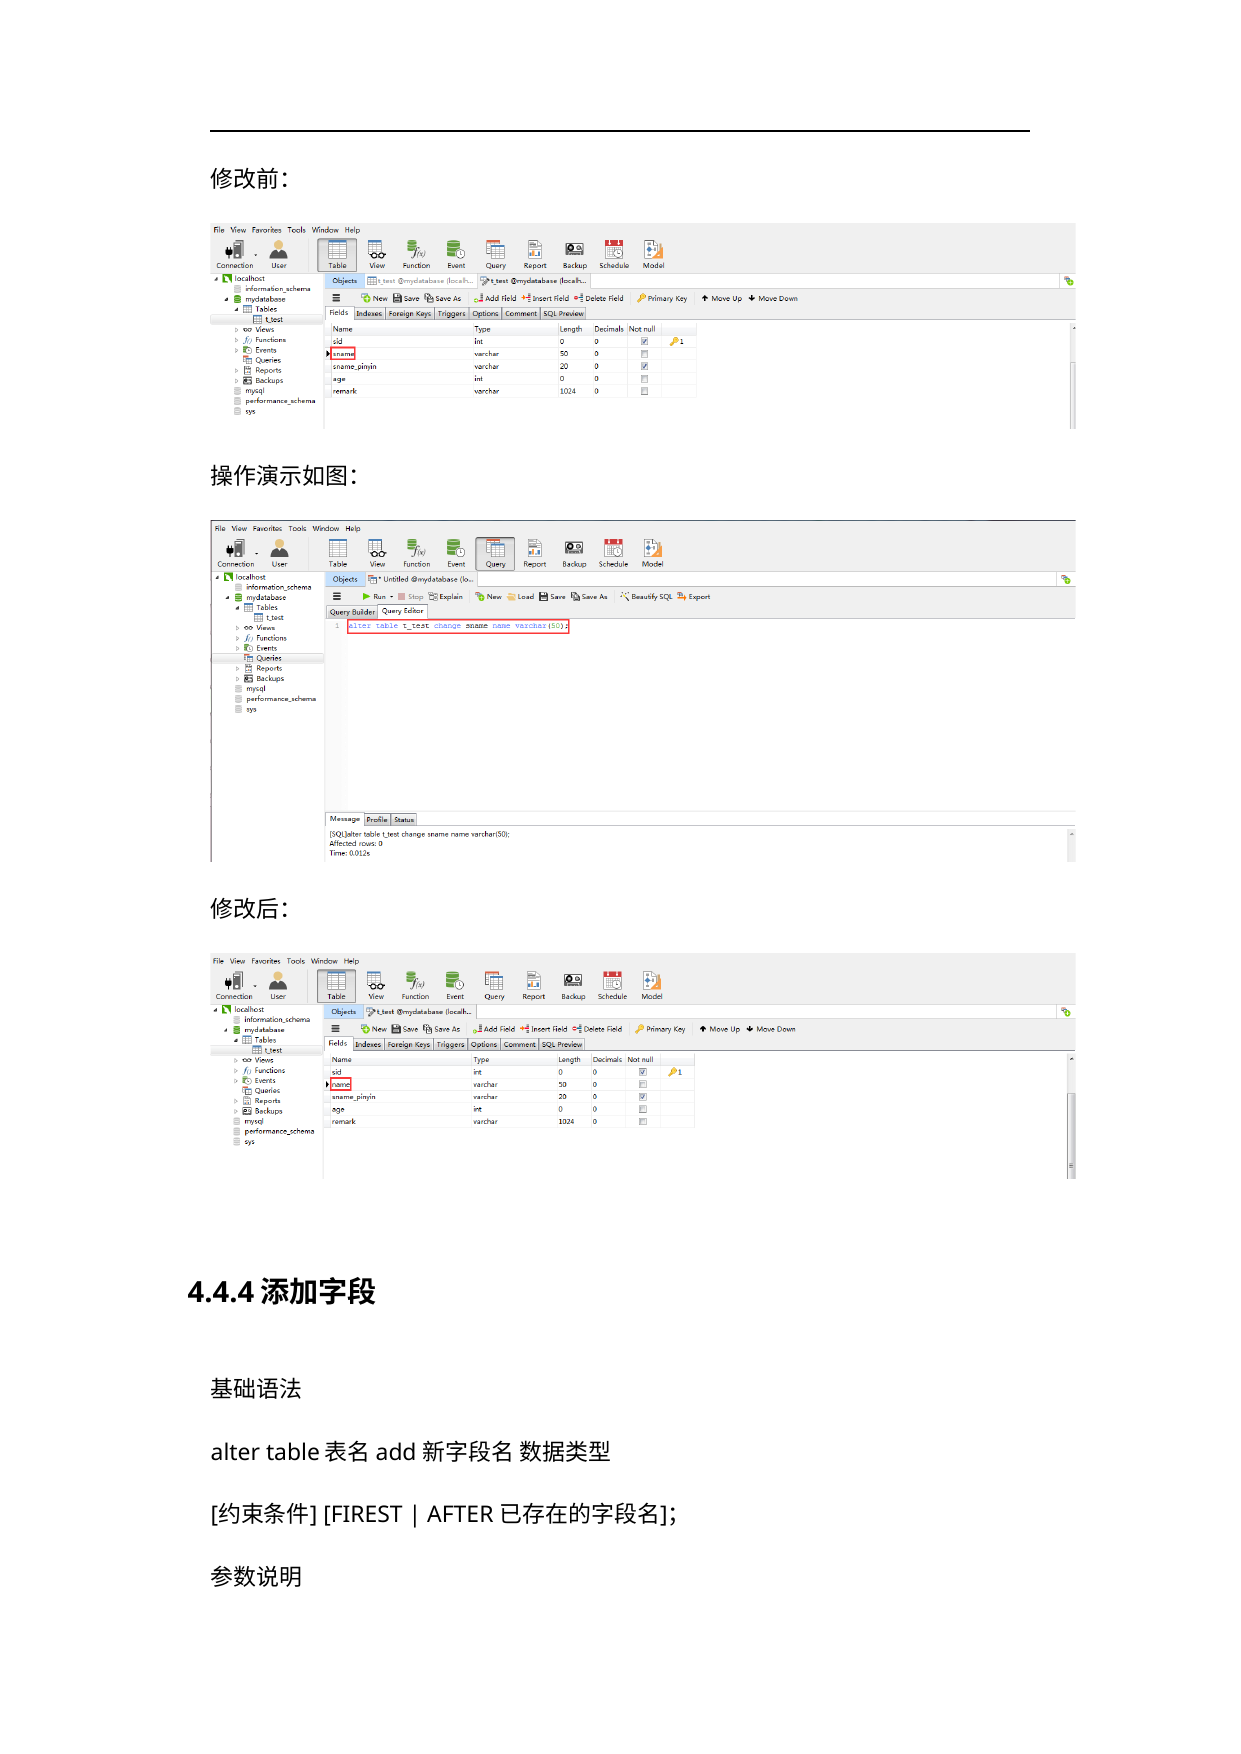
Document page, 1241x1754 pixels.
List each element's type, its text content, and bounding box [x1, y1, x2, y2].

text 修改前： [210, 161, 1030, 194]
text 参数说明 [210, 1558, 1030, 1592]
text alter table表名 add 新字段名 数据类型 [210, 1433, 1030, 1467]
text 基础语法 [210, 1371, 1030, 1404]
text 修改后： [210, 891, 1030, 924]
text [约束条件] [FIREST | AFTER 已存在的字段名]； [210, 1496, 1030, 1529]
subtitle 4.4.4添加字段 [187, 1268, 1030, 1311]
picture [210, 953, 1076, 1179]
text 操作演示如图： [210, 458, 1030, 491]
picture [210, 520, 1076, 862]
picture [210, 223, 1076, 429]
